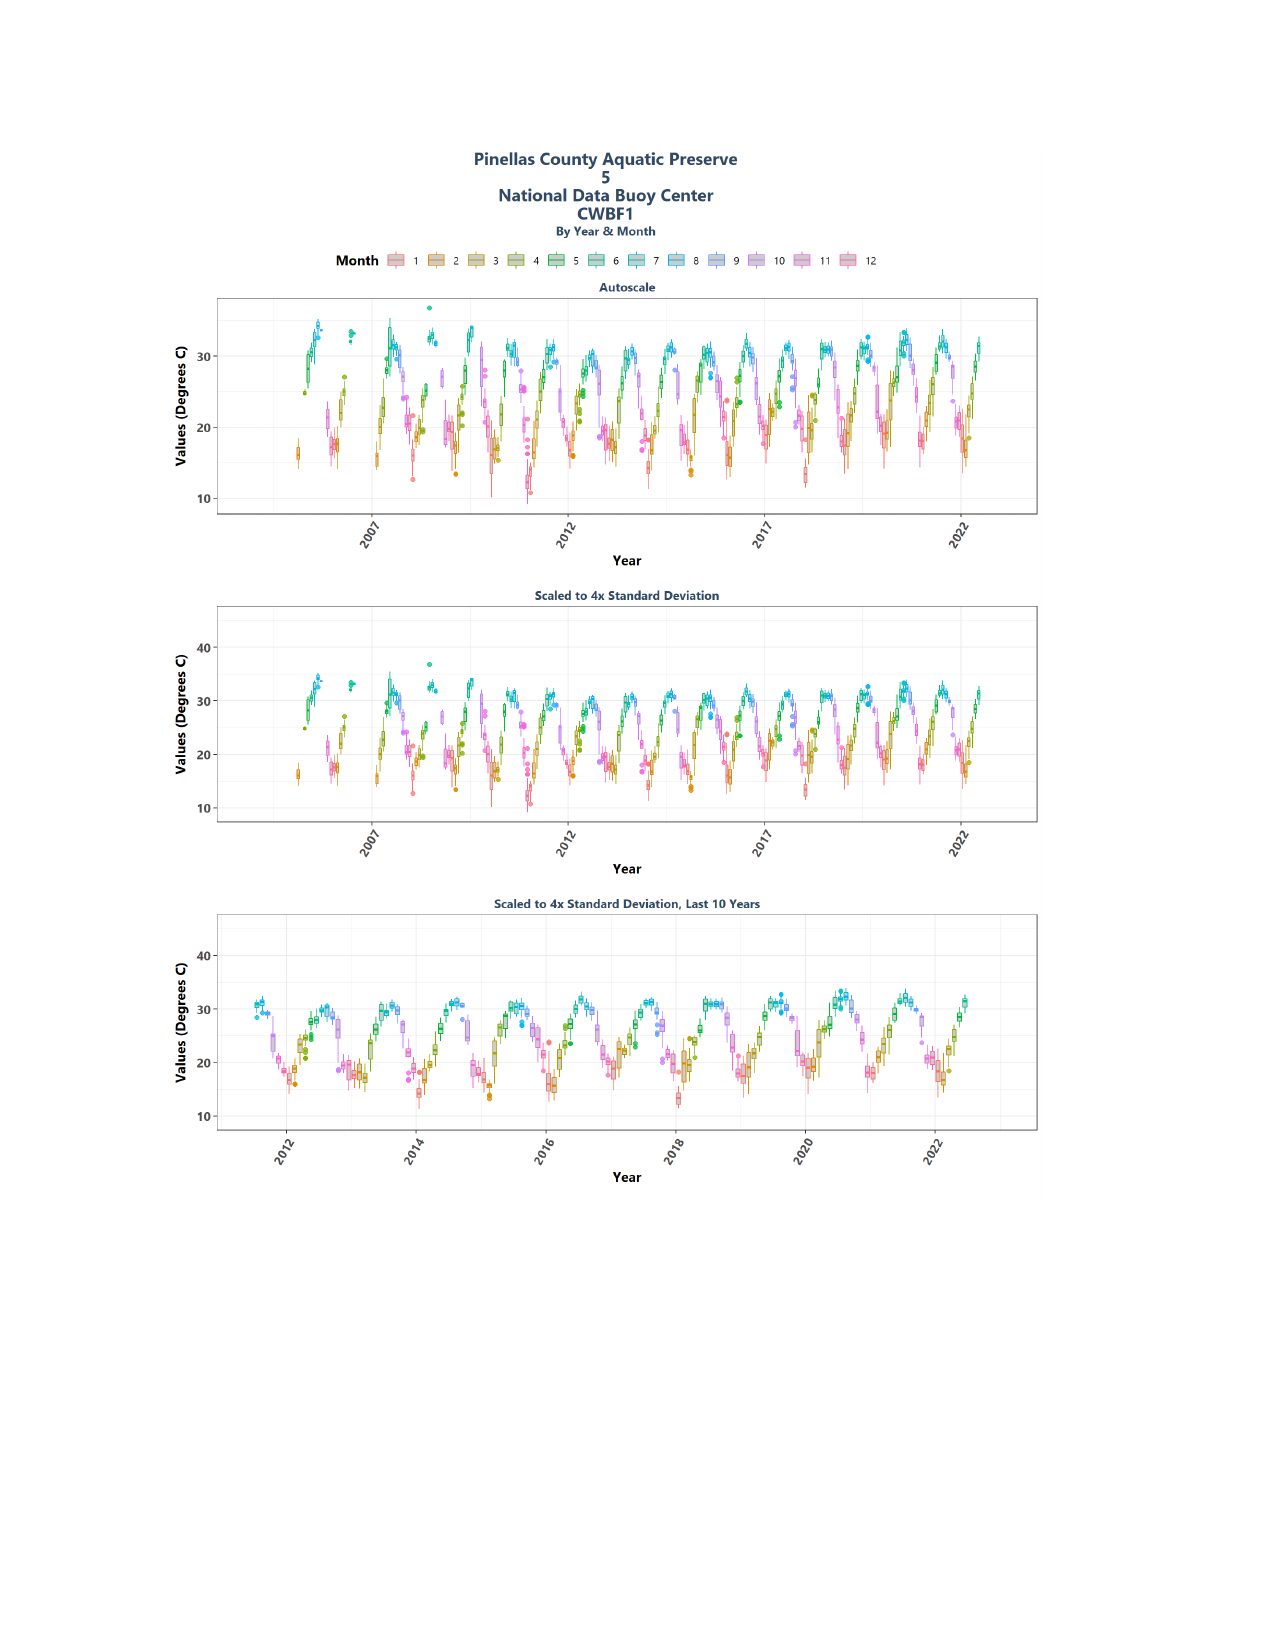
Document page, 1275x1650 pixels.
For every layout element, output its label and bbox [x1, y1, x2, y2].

picture [168, 150, 1044, 1200]
